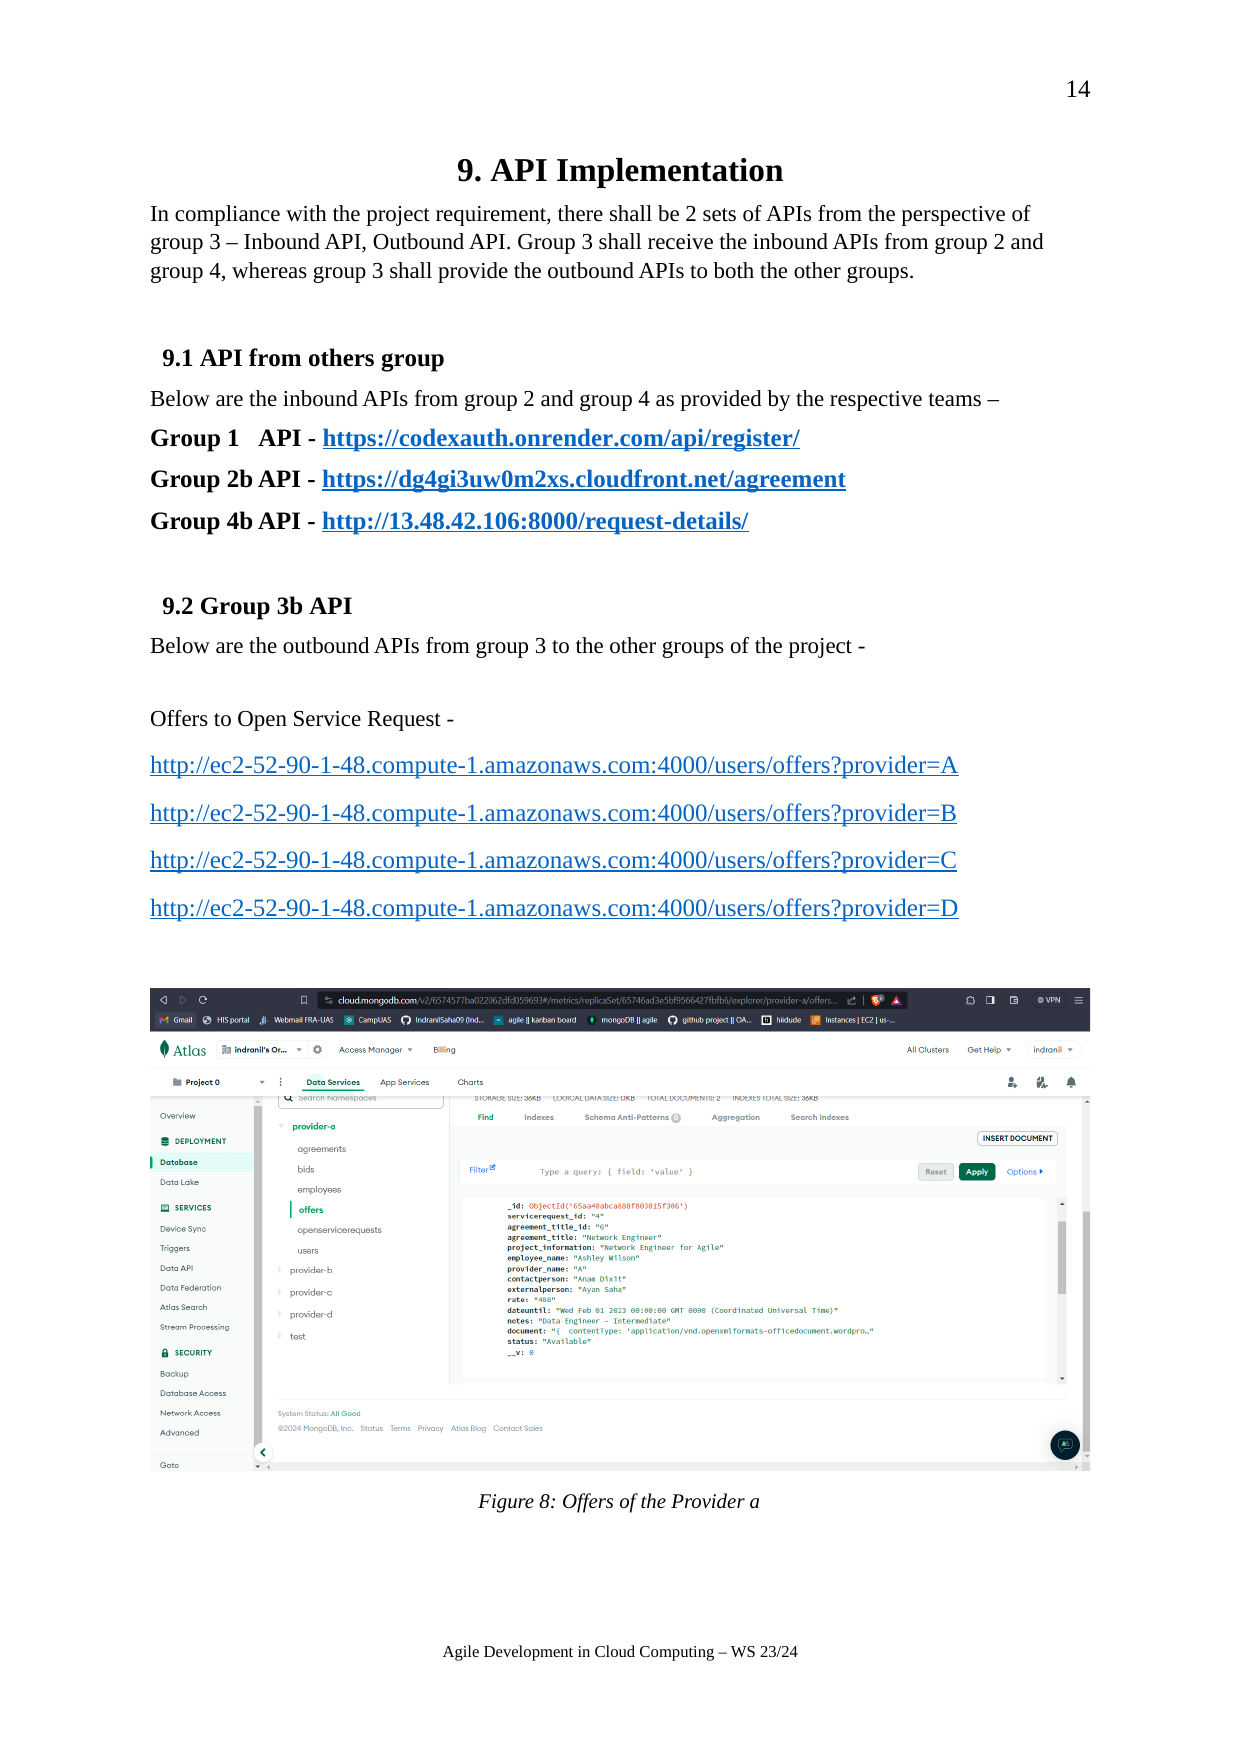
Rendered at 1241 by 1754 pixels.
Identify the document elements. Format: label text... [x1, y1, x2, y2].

subtitle Group 2b API - https://dg4gi3uw0m2xs.cloudfront.net/agreement [150, 464, 1090, 493]
picture [150, 988, 1091, 1471]
subtitle 9.1 API from others group [162, 343, 1090, 372]
subtitle Below are the outbound APIs from group 3 to the other groups of the project - [150, 632, 1090, 659]
text Figure 8: Offers of the Provider a [150, 1489, 1090, 1513]
subtitle 9. API Implementation [150, 150, 1090, 188]
text Offers to Open Service Request - [150, 705, 1090, 731]
text http://ec2-52-90-1-48.compute-1.amazonaws.com:4000/users/offers?provider=C [150, 845, 1090, 874]
text In compliance with the project requirement, there shall be 2 sets of APIs from the perspective of group 3 – Inbound API, Outbound API. Group 3 shall receive the inbound APIs from group 2 and group 4, whereas group 3 shall provide the outbound APIs to both the other groups. [150, 200, 1090, 283]
text http://ec2-52-90-1-48.compute-1.amazonaws.com:4000/users/offers?provider=A [150, 750, 1090, 779]
subtitle Group 1 API - https://codexauth.onrender.com/api/register/ [150, 423, 1090, 452]
text http://ec2-52-90-1-48.compute-1.amazonaws.com:4000/users/offers?provider=B [150, 798, 1090, 826]
subtitle Group 4b API - http://13.48.42.106:8000/request-details/ [150, 506, 1090, 535]
subtitle Below are the inbound APIs from group 2 and group 4 as provided by the respective teams – [150, 385, 1090, 411]
subtitle 9.2 Group 3b API [162, 591, 1090, 620]
text http://ec2-52-90-1-48.compute-1.amazonaws.com:4000/users/offers?provider=D [150, 893, 1090, 922]
